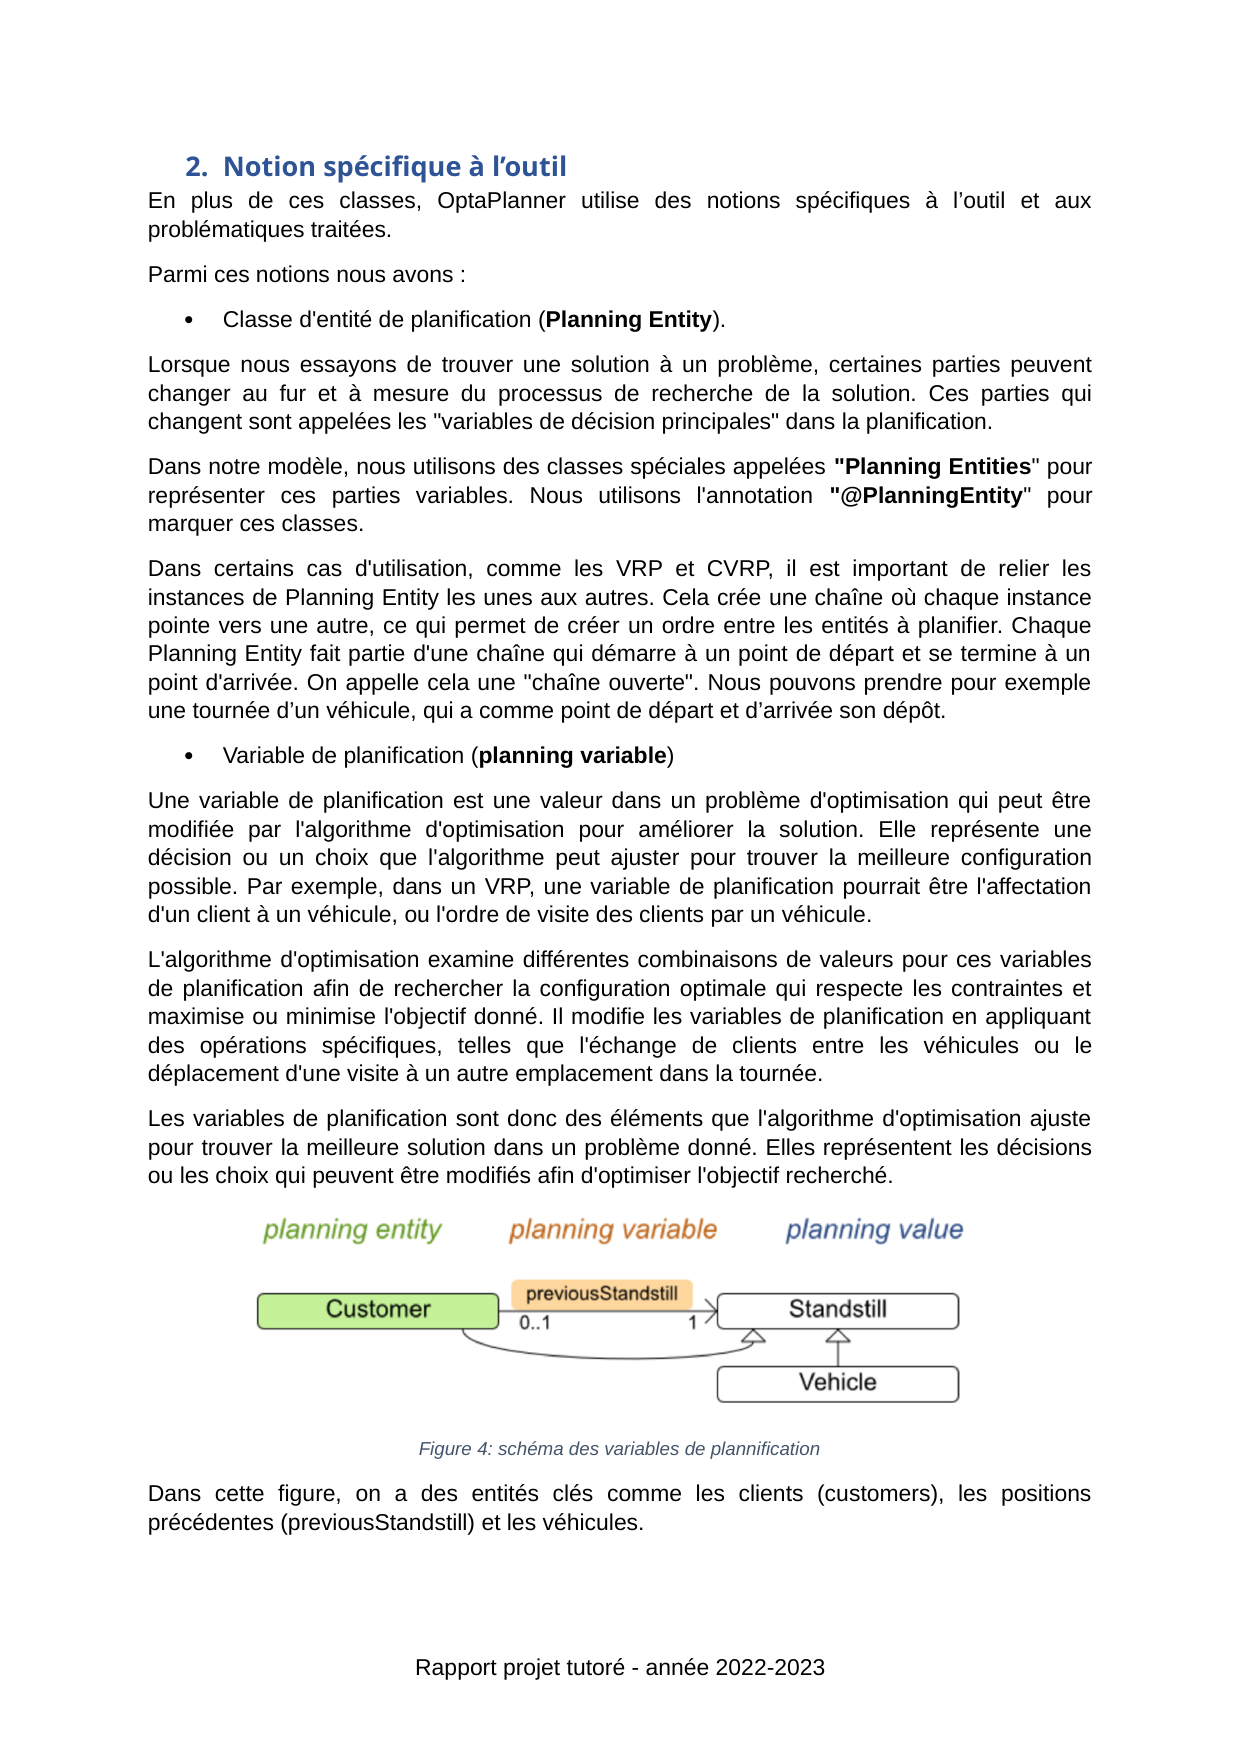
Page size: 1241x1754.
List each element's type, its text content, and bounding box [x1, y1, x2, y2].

text Dans notre modèle, nous utilisons des classes spéciales appelées "Planning Entities" pour représenter ces parties variables. Nous utilisons l'annotation "@PlanningEntity" pour marquer ces classes. [148, 453, 1093, 536]
text Lorsque nous essayons de trouver une solution à un problème, certaines parties peuvent changer au fur et à mesure du processus de recherche de la solution. Ces parties qui changent sont appelées les "variables de décision principales" dans la planification. [148, 351, 1093, 434]
text Dans cette figure, on a des entités clés comme les clients (customers), les positions précédentes (previousStandstill) et les véhicules. [148, 1480, 1093, 1535]
picture [250, 1207, 990, 1246]
picture [229, 1264, 1012, 1420]
text Une variable de planification est une valeur dans un problème d'optimisation qui peut être modifiée par l'algorithme d'optimisation pour améliorer la solution. Elle représente une décision ou un choix que l'algorithme peut ajuster pour trouver la meilleure configuration possible. Par exemple, dans un VRP, une variable de planification pourrait être l'affectation d'un client à un véhicule, ou l'ordre de visite des clients par un véhicule. [148, 787, 1093, 928]
text L'algorithme d'optimisation examine différentes combinaisons de valeurs pour ces variables de planification afin de rechercher la configuration optimale qui respecte les contraintes et maximise ou minimise l'objectif donné. Il modifie les variables de planification en appliquant des opérations spécifiques, telles que l'échange de clients entre les véhicules ou le déplacement d'une visite à un autre emplacement dans la tournée. [148, 946, 1093, 1086]
list Classe d'entité de planification (Planning Entity). [185, 306, 1093, 332]
list Variable de planification (planning variable) [185, 742, 1093, 769]
text Dans certains cas d'utilisation, comme les VRP et CVRP, il est important de relier les instances de Planning Entity les unes aux autres. Cela crée une chaîne où chaque instance pointe vers une autre, ce qui permet de créer un ordre entre les entités à planifier. Chaque Planning Entity fait partie d'une chaîne qui démarre à un point de départ et se termine à un point d'arrivée. On appelle cela une "chaîne ouverte". Nous pouvons prendre pour exemple une tournée d’un véhicule, qui a comme point de départ et d’arrivée son dépôt. [148, 555, 1093, 724]
text Parmi ces notions nous avons : [148, 261, 1093, 287]
text En plus de ces classes, OptaPlanner utilise des notions spécifiques à l’outil et aux problématiques traitées. [148, 187, 1093, 242]
text Les variables de planification sont donc des éléments que l'algorithme d'optimisation ajuste pour trouver la meilleure solution dans un problème donné. Elles représentent les décisions ou les choix qui peuvent être modifiés afin d'optimiser l'objectif recherché. [148, 1105, 1093, 1188]
subtitle Notion spécifique à l’outil [185, 148, 1093, 184]
